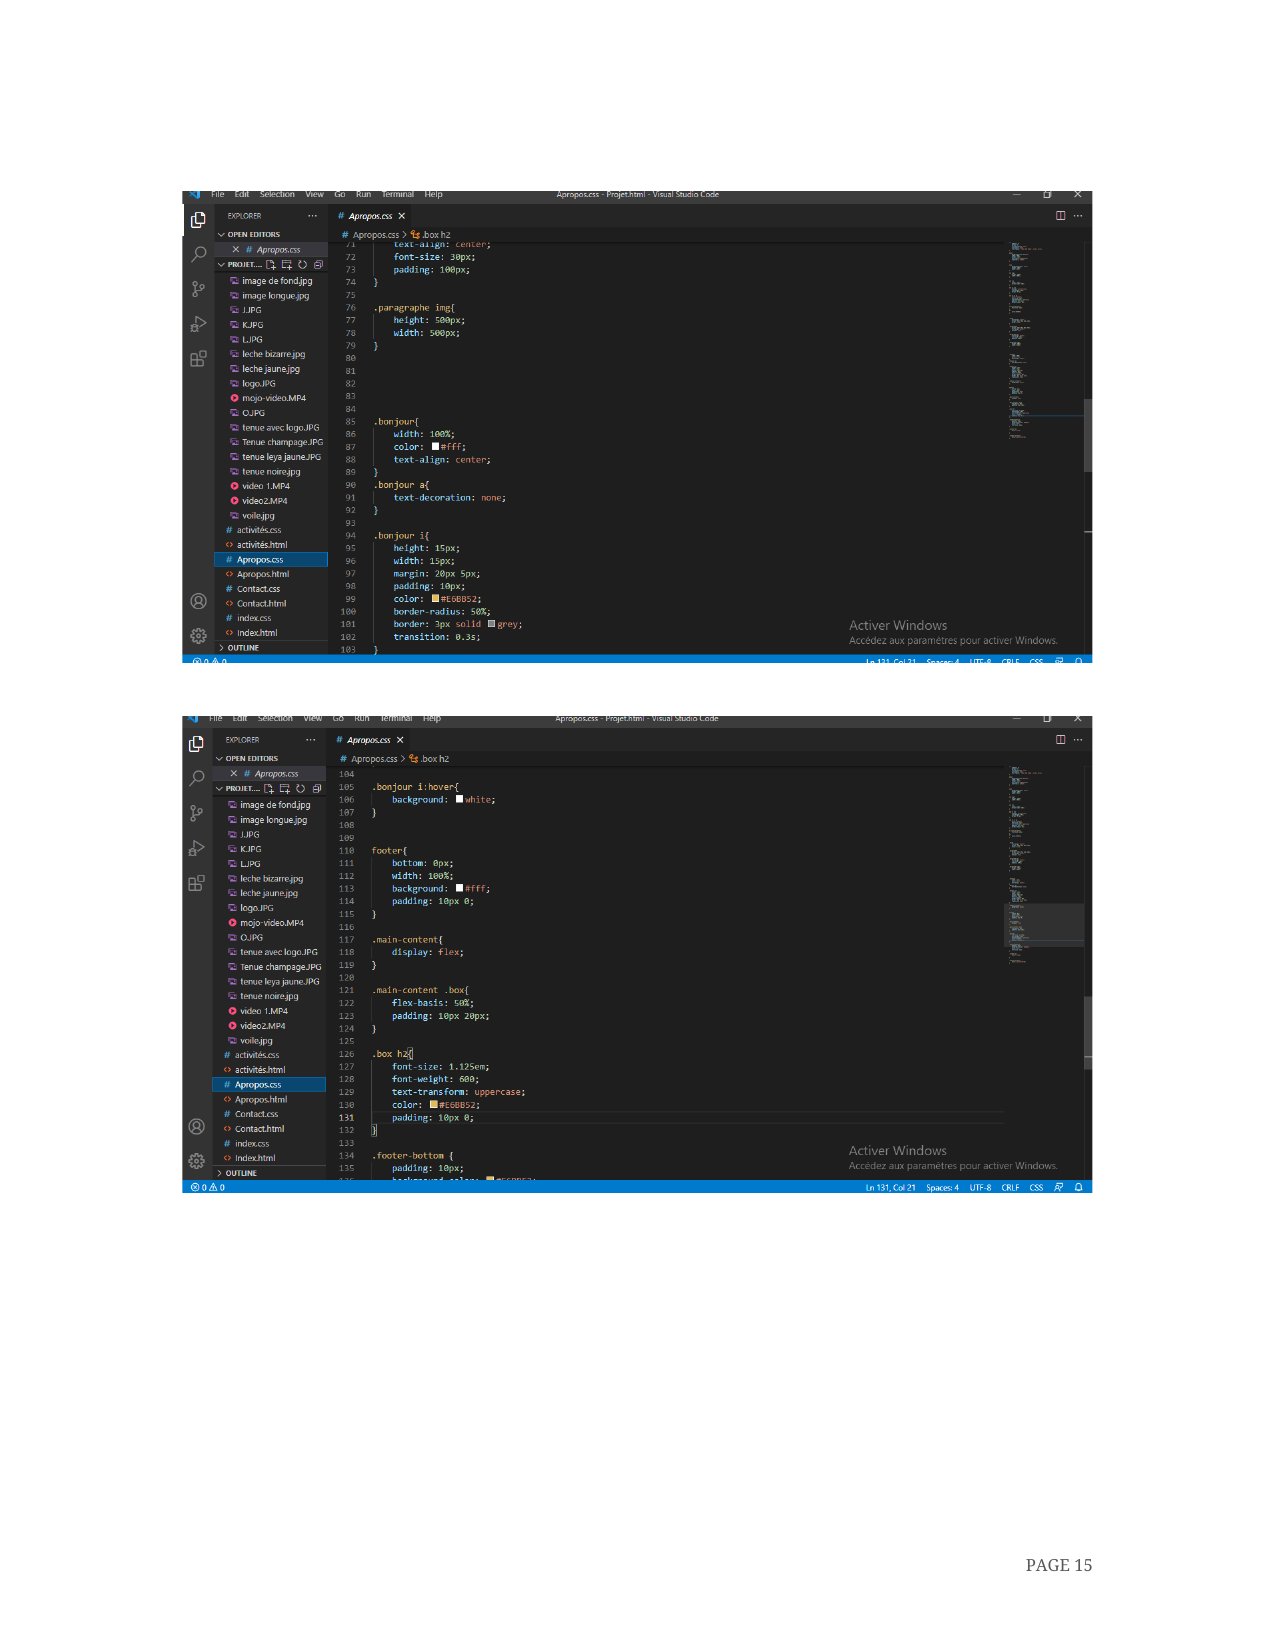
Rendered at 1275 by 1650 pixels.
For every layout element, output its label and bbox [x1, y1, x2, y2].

picture [182, 716, 1093, 1193]
picture [182, 191, 1093, 663]
